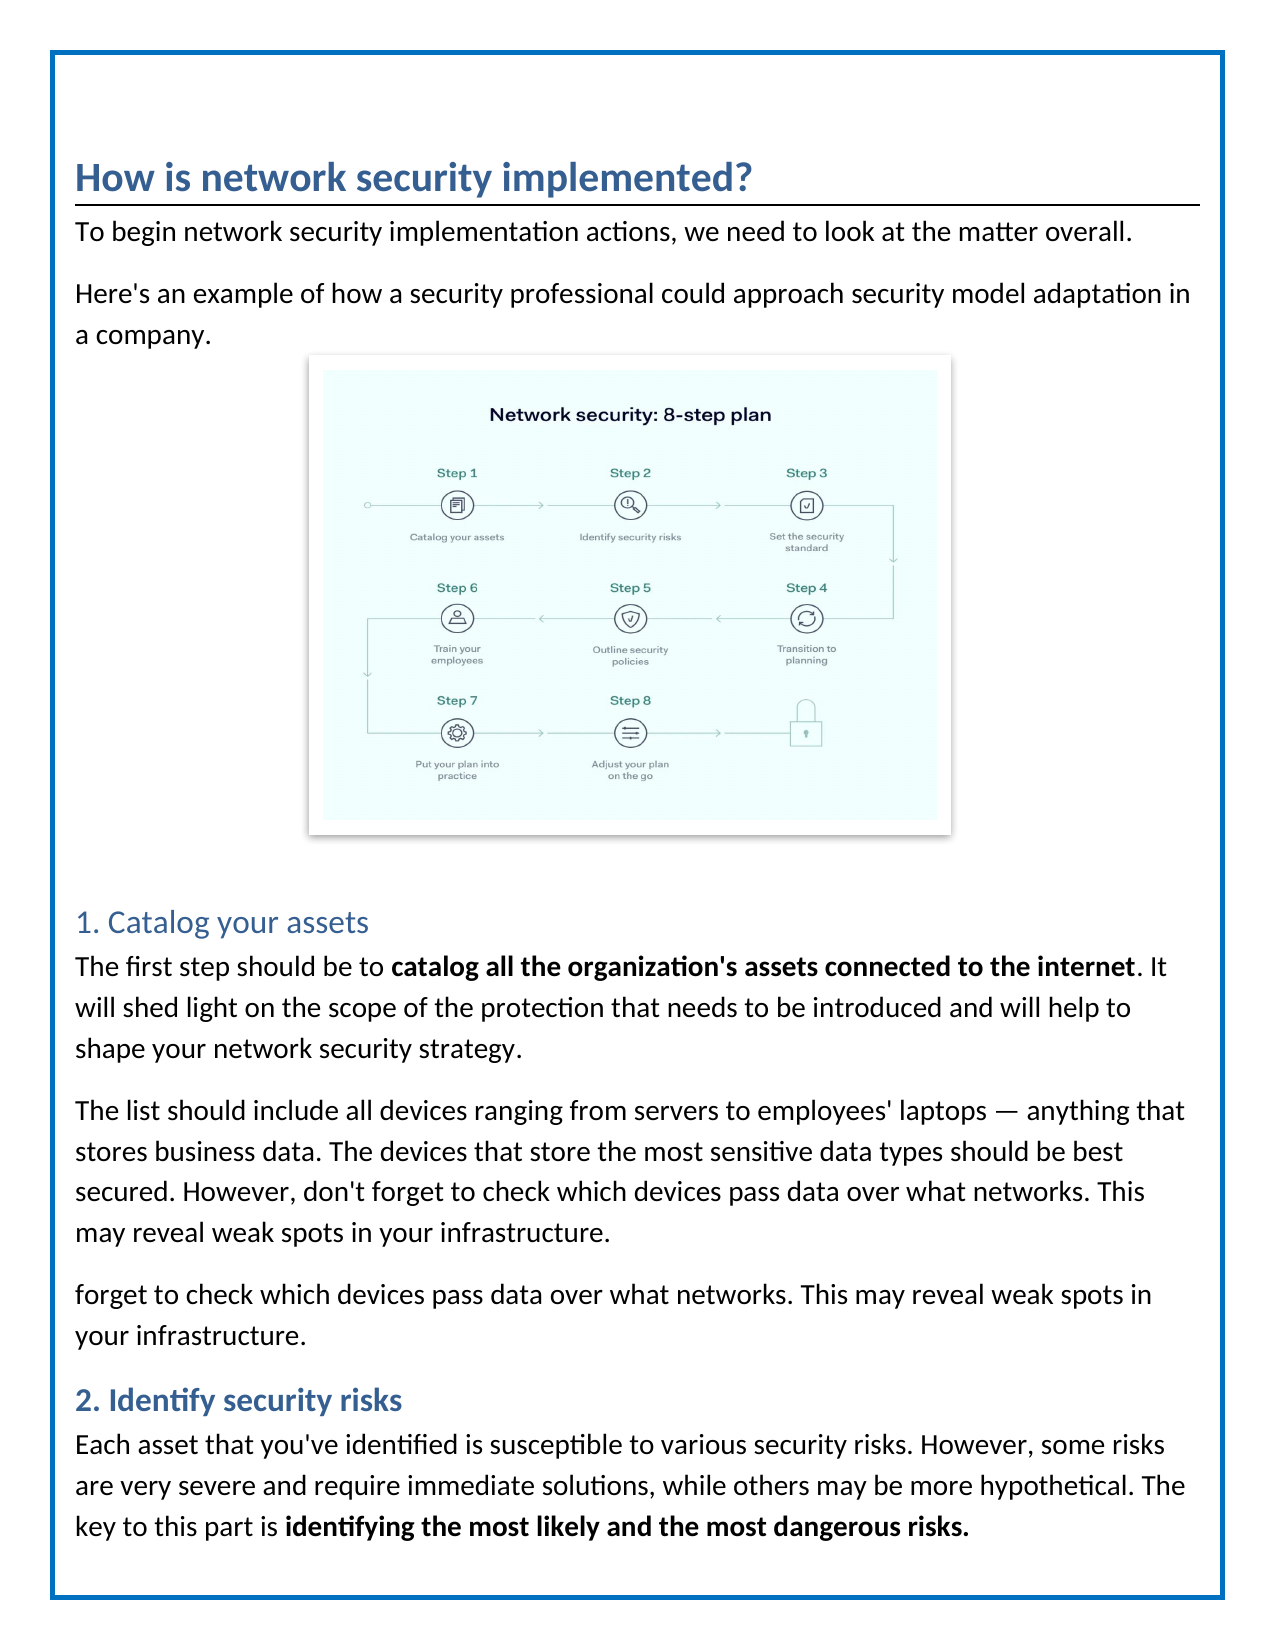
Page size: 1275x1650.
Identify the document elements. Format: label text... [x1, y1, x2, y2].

subtitle 1. Catalog your assets [75, 901, 1200, 942]
text To begin network security implementation actions, we need to look at the matter overall. [75, 213, 1200, 249]
text Here's an example of how a security professional could approach security model adaptation in a company. [75, 275, 1200, 352]
text The list should include all devices ranging from servers to employees' laptops — anything that stores business data. The devices that store the most sensitive data types should be best secured. However, don't forget to check which devices pass data over what networks. This may reveal weak spots in your infrastructure. [75, 1092, 1200, 1250]
text Each asset that you've identified is susceptible to various security risks. However, some risks are very severe and require immediate solutions, while others may be more hypothetical. The key to this part is identifying the most likely and the most dangerous risks. [75, 1426, 1200, 1543]
picture [323, 370, 937, 820]
subtitle How is network security implemented? [75, 151, 1200, 204]
subtitle 2. Identify security risks [75, 1379, 1200, 1420]
text forget to check which devices pass data over what networks. This may reveal weak spots in your infrastructure. [75, 1276, 1200, 1353]
text The first step should be to catalog all the organization's assets connected to the internet. It will shed light on the scope of the protection that needs to be introduced and will help to shape your network security strategy. [75, 948, 1200, 1066]
